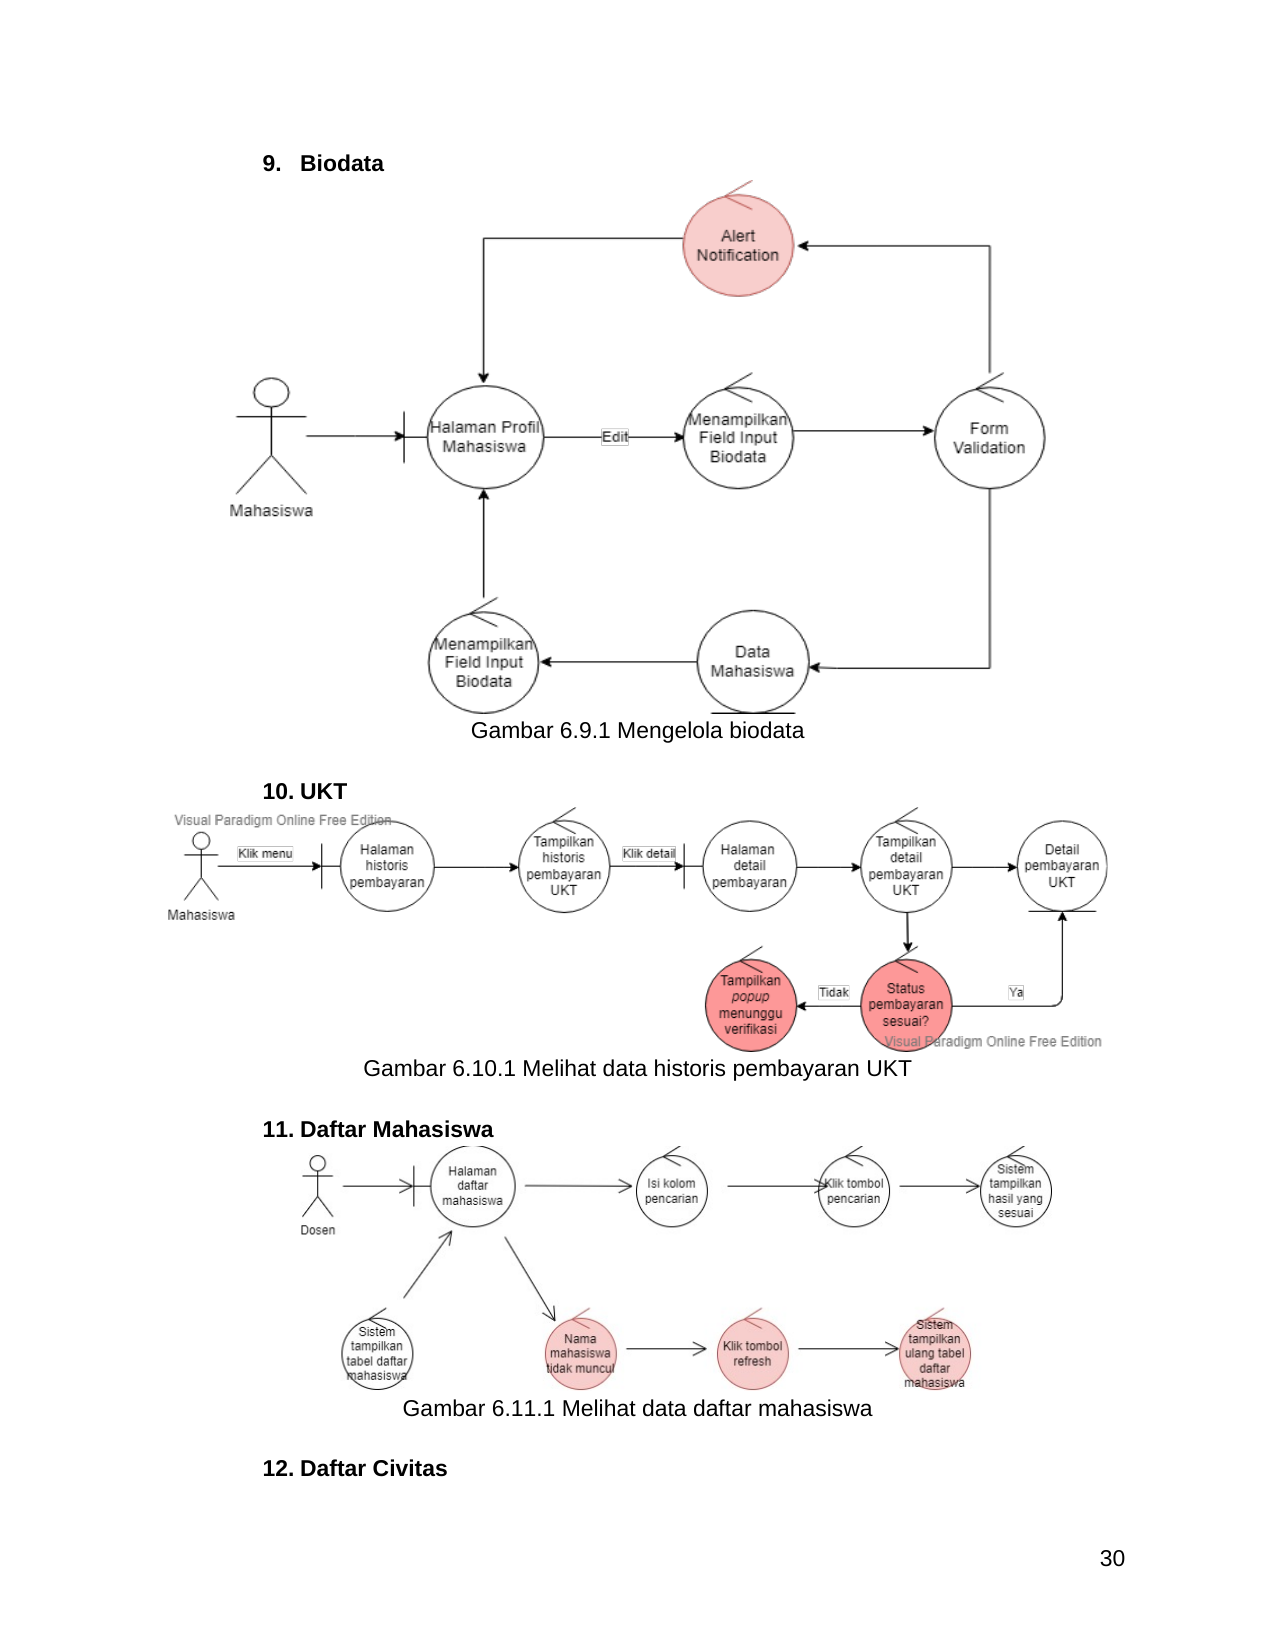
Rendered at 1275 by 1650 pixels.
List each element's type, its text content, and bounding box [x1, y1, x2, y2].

subtitle Biodata [262, 150, 1125, 176]
text Gambar 6.11.1 Melihat data daftar mahasiswa [150, 1395, 1125, 1421]
text Gambar 6.9.1 Mengelola biodata [150, 717, 1125, 743]
list Daftar Civitas [262, 1455, 1125, 1481]
list Daftar Mahasiswa [262, 1116, 1125, 1142]
picture [300, 1146, 1052, 1391]
text Gambar 6.10.1 Melihat data historis pembayaran UKT [150, 1055, 1125, 1082]
picture [167, 807, 1108, 1052]
subtitle UKT [262, 778, 1125, 804]
picture [229, 180, 1046, 714]
